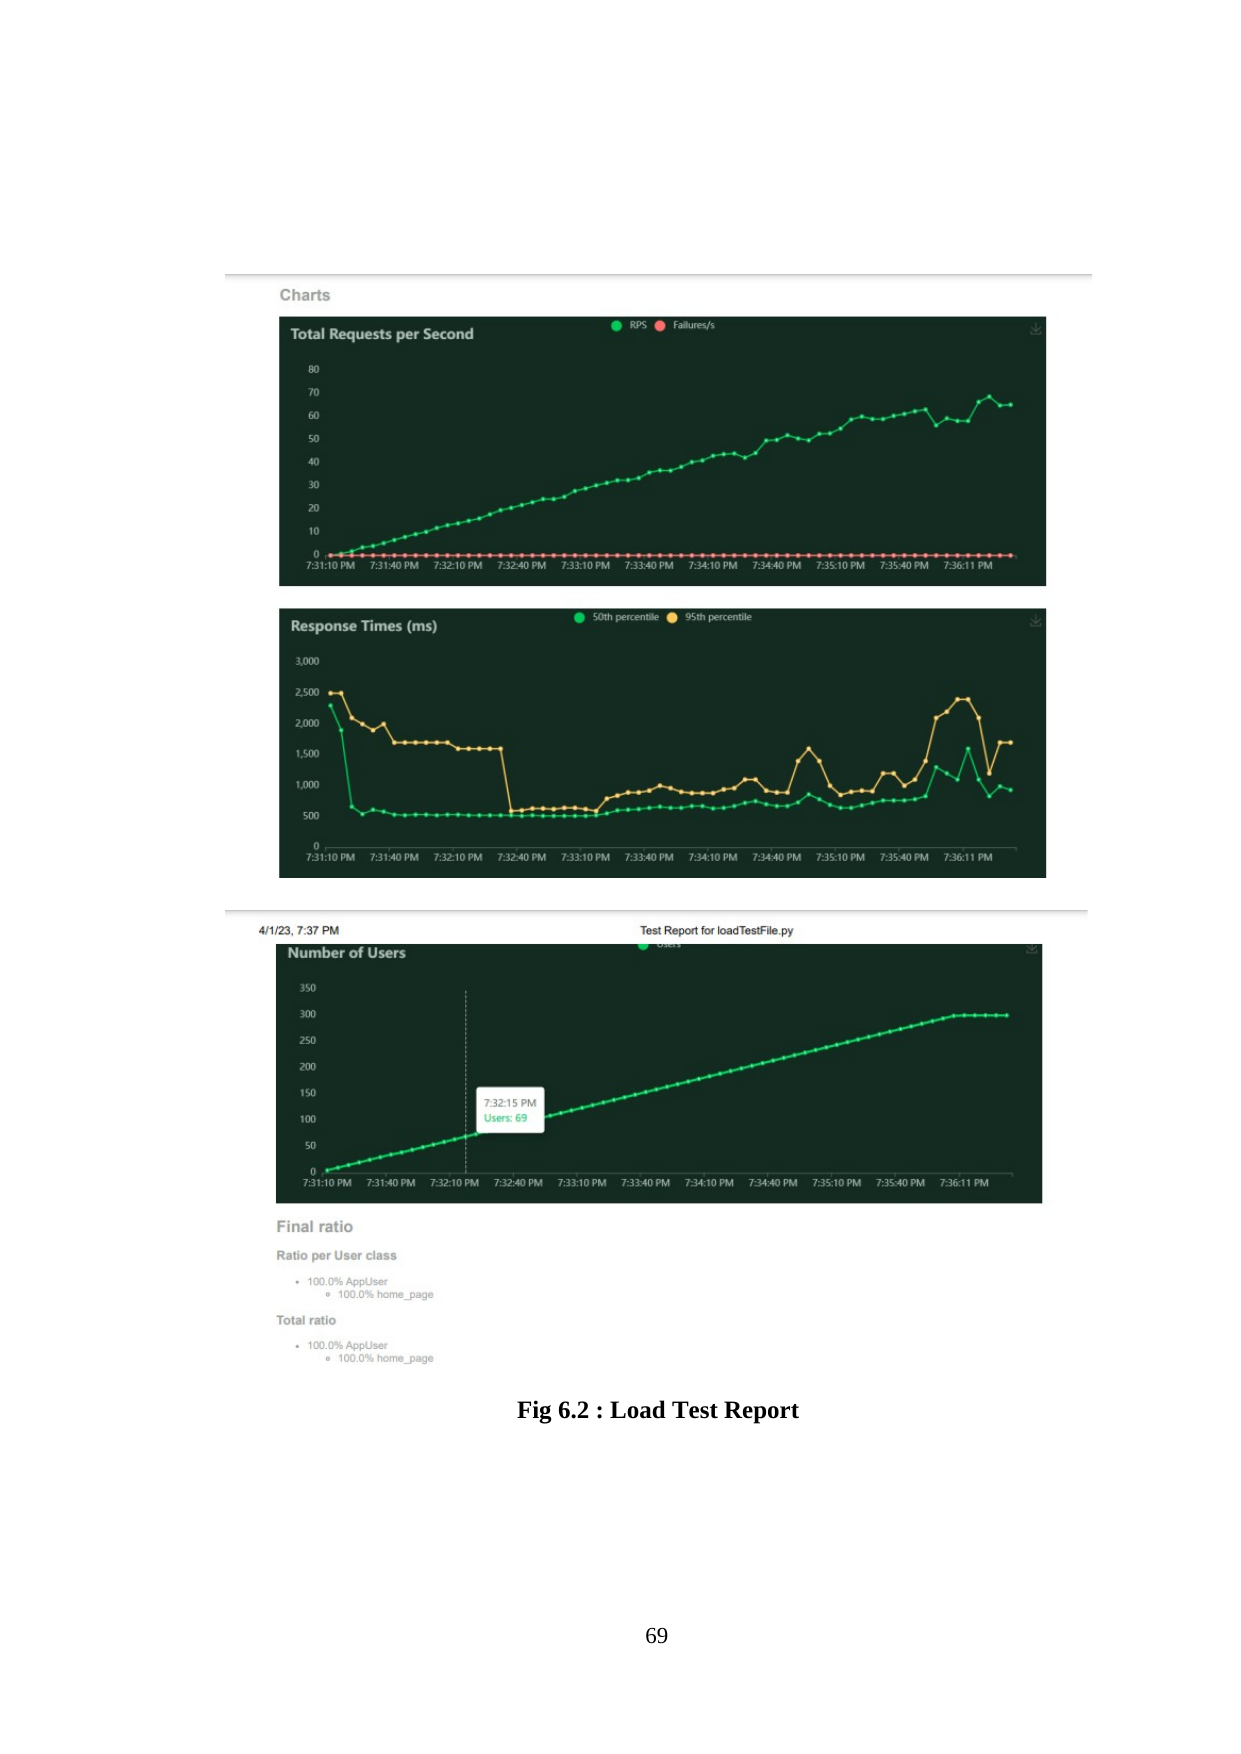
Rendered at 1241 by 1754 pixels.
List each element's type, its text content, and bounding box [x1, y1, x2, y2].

picture [225, 274, 1093, 878]
picture [225, 910, 1088, 1365]
text Fig 6.2 : Load Test Report [470, 1395, 846, 1424]
